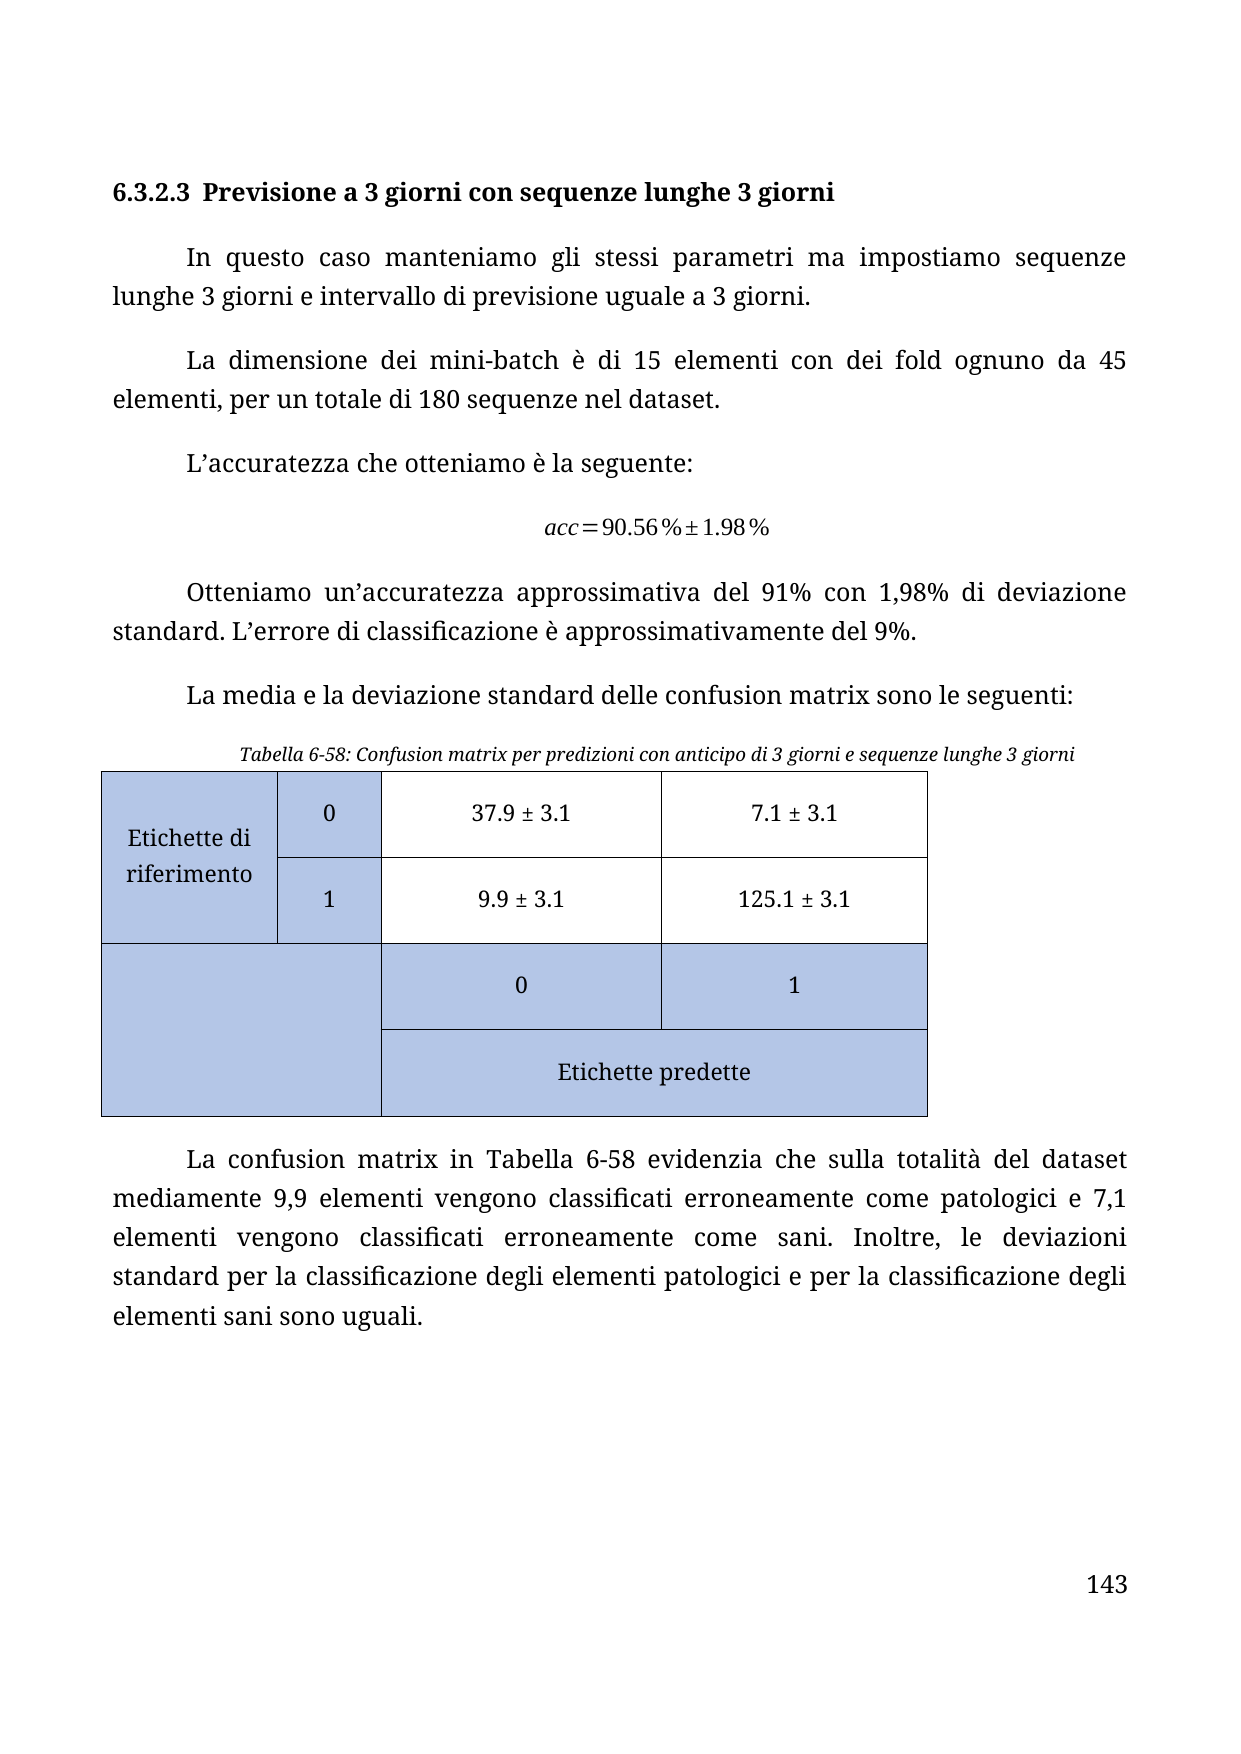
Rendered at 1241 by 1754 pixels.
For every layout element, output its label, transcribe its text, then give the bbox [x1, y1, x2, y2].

table_header 7.1 ± 3.1 [662, 772, 927, 857]
text In questo caso manteniamo gli stessi parametri ma impostiamo sequenze lunghe 3 giorni e intervallo di previsione uguale a 3 giorni. [112, 239, 1128, 312]
table_cell 9.9 ± 3.1 [382, 858, 661, 943]
table_cell 0 [382, 944, 661, 1029]
text Otteniamo un’accuratezza approssimativa del 91% con 1,98% di deviazione standard. L’errore di classificazione è approssimativamente del 9%. [112, 574, 1128, 647]
subtitle Previsione a 3 giorni con sequenze lunghe 3 giorni [112, 175, 1128, 209]
table_cell Etichette predette [382, 1030, 927, 1116]
table_header Etichette di riferimento [102, 772, 277, 943]
table_cell 1 [278, 858, 381, 943]
table_cell 1 [662, 944, 927, 1029]
text La dimensione dei mini-batch è di 15 elementi con dei fold ognuno da 45 elementi, per un totale di 180 sequenze nel dataset. [112, 342, 1128, 416]
table_cell 125.1 ± 3.1 [662, 858, 927, 943]
table_header 0 [278, 772, 381, 857]
table_header 37.9 ± 3.1 [382, 772, 661, 857]
text L’accuratezza che otteniamo è la seguente: [112, 446, 1128, 480]
table_cell [102, 944, 381, 1116]
text La media e la deviazione standard delle confusion matrix sono le seguenti: [112, 677, 1128, 712]
